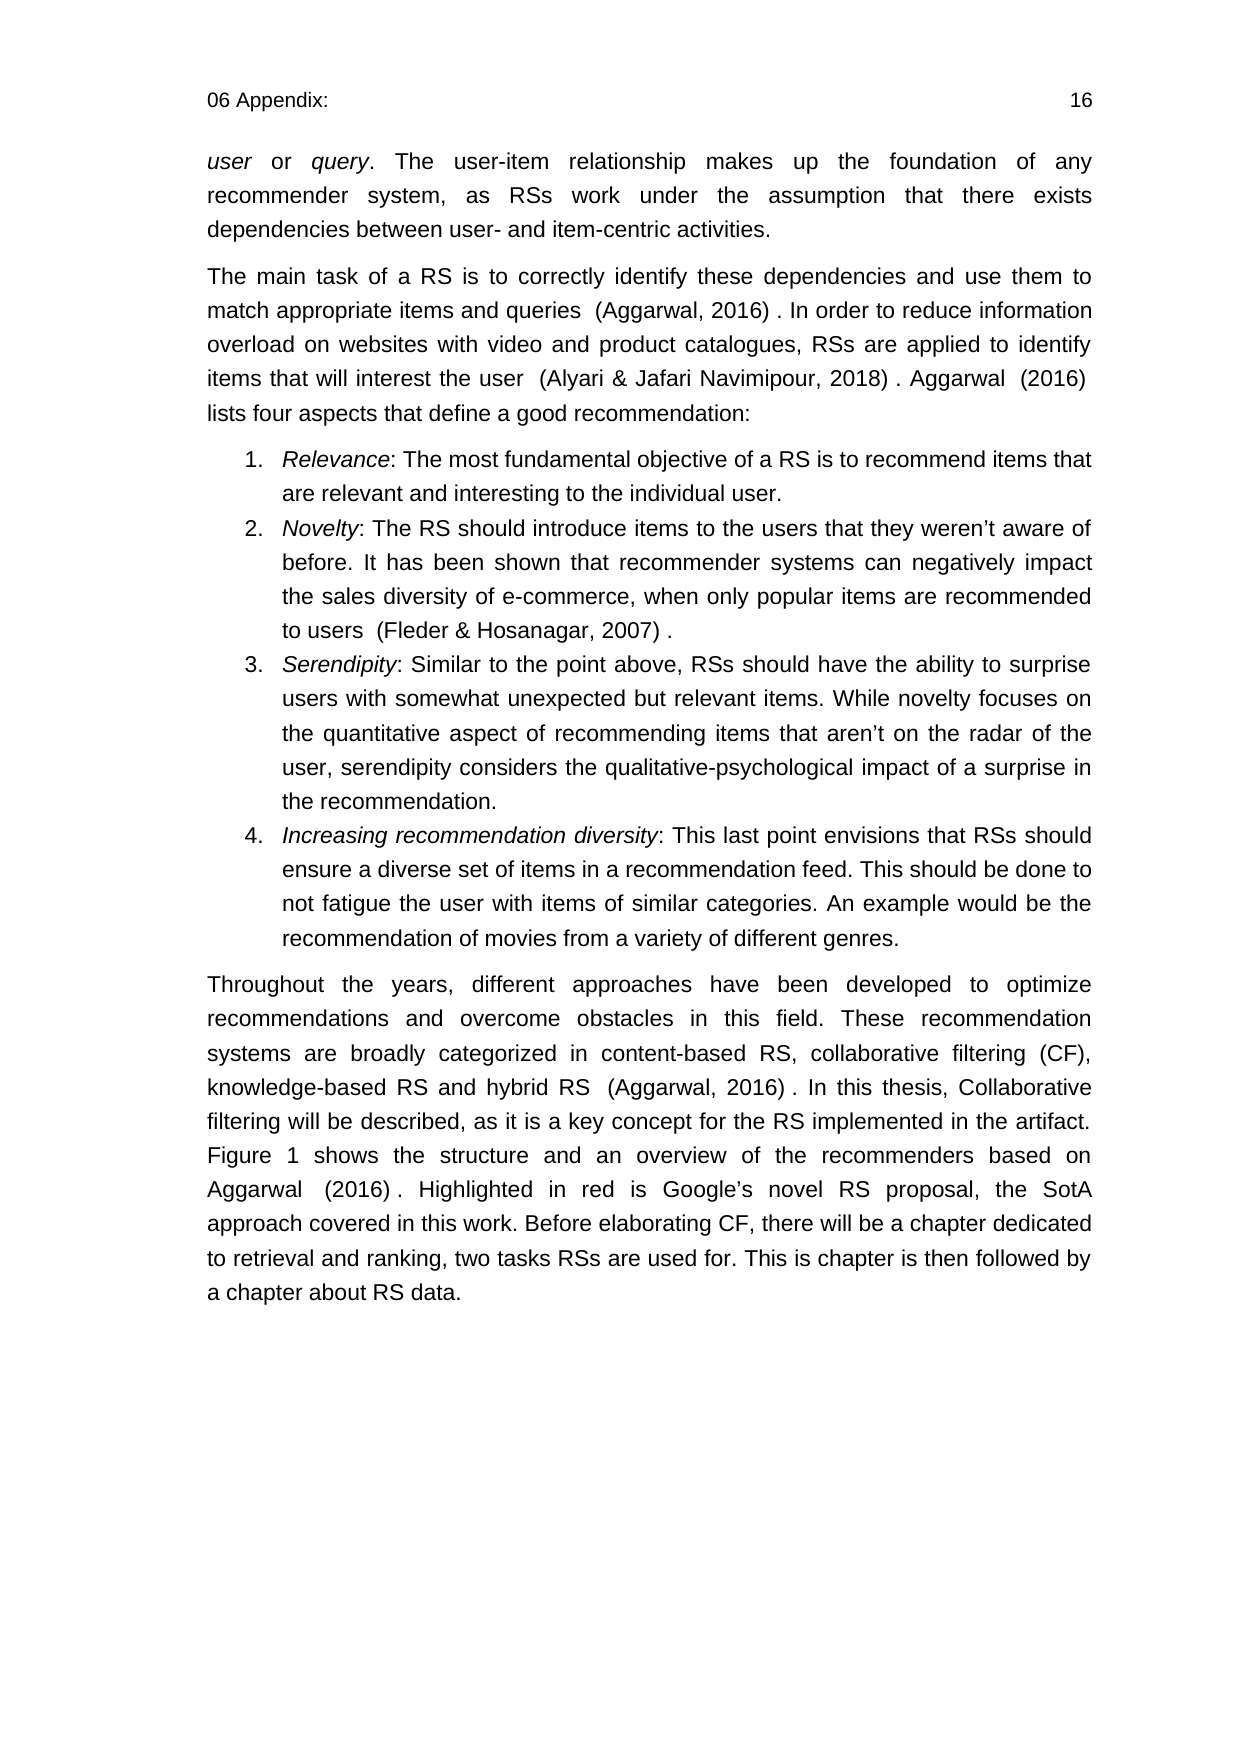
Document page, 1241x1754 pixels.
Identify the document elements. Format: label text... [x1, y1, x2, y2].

list Relevance: The most fundamental objective of a RS is to recommend items that are relevant and interesting to the individual user. [244, 446, 1092, 507]
text Throughout the years, different approaches have been developed to optimize recommendations and overcome obstacles in this field. These recommendation systems are broadly categorized in content-based RS, collaborative filtering (CF), knowledge-based RS and hybrid RS . In this thesis, Collaborative filtering will be described, as it is a key concept for the RS implemented in the artifact. Figure 1 shows the structure and an overview of the recommenders based on Aggarwal . Highlighted in red is Google’s novel RS proposal, the SotA approach covered in this work. Before elaborating CF, there will be a chapter dedicated to retrieval and ranking, two tasks RSs are used for. This is chapter is then followed by a chapter about RS data. [207, 971, 1092, 1305]
text The main task of a RS is to correctly identify these dependencies and use them to match appropriate items and queries . In order to reduce information overload on websites with video and product catalogues, RSs are applied to identify items that will interest the user . Aggarwal lists four aspects that define a good recommendation: [207, 263, 1092, 426]
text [207, 148, 1092, 243]
list Novelty: The RS should introduce items to the users that they weren’t aware of before. It has been shown that recommender systems can negatively impact the sales diversity of e-commerce, when only popular items are recommended to users . [244, 514, 1092, 643]
list Serendipity: Similar to the point above, RSs should have the ability to surprise users with somewhat unexpected but relevant items. While novelty focuses on the quantitative aspect of recommending items that aren’t on the radar of the user, serendipity considers the qualitative-psychological impact of a surprise in the recommendation. [244, 651, 1092, 814]
list Increasing recommendation diversity: This last point envisions that RSs should ensure a diverse set of items in a recommendation feed. This should be done to not fatigue the user with items of similar categories. An example would be the recommendation of movies from a variety of different genres. [244, 822, 1092, 951]
